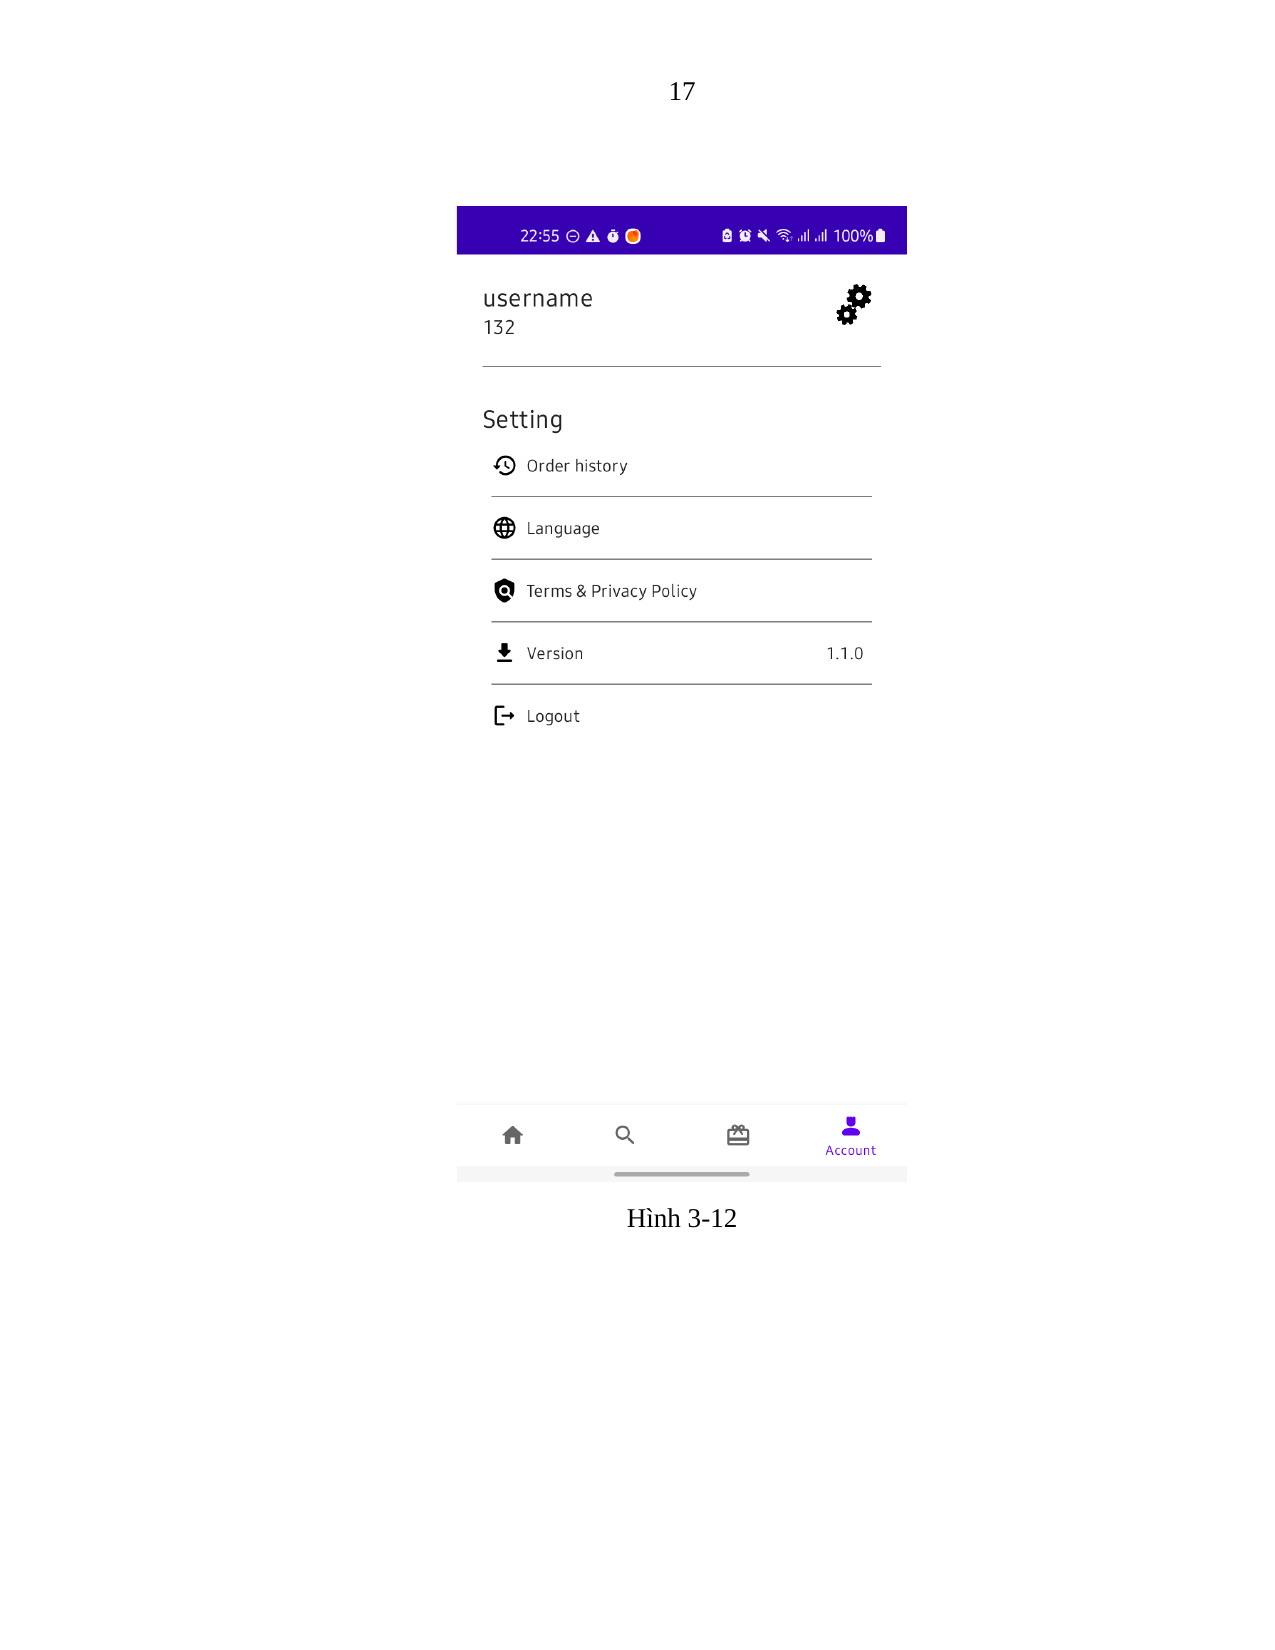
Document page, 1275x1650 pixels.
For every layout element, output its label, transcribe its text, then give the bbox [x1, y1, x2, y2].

text Hình 3-12 [207, 1202, 1157, 1234]
picture [456, 206, 907, 1182]
